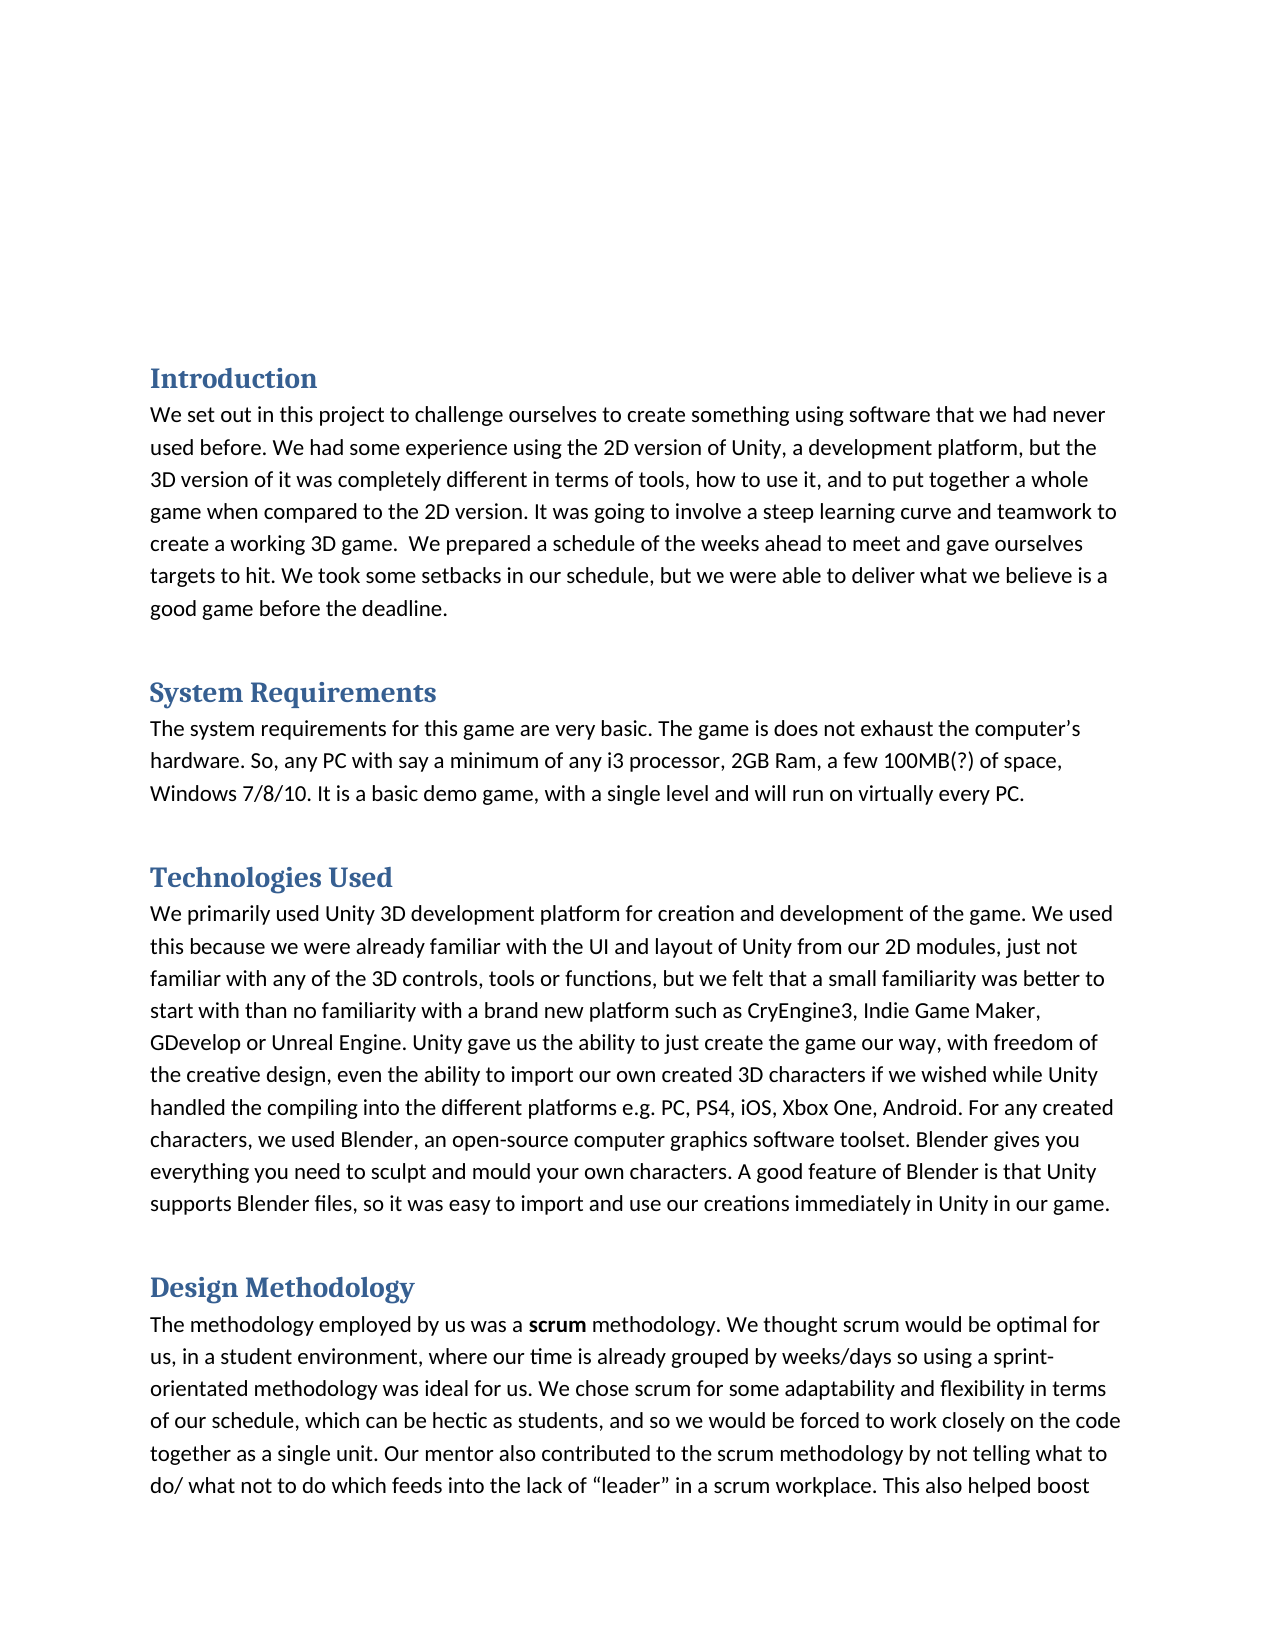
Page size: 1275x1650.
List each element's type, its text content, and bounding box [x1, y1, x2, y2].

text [150, 1310, 1125, 1499]
subtitle Introduction [150, 362, 1125, 396]
text The system requirements for this game are very basic. The game is does not exhaust the computer’s hardware. So, any PC with say a minimum of any i3 processor, 2GB Ram, a few 100MB(?) of space, Windows 7/8/10. It is a basic demo game, with a single level and will run on virtually every PC. [150, 714, 1125, 807]
subtitle System Requirements [150, 676, 1125, 709]
text We set out in this project to challenge ourselves to create something using software that we had never used before. We had some experience using the 2D version of Unity, a development platform, but the 3D version of it was completely different in terms of tools, how to use it, and to put together a whole game when compared to the 2D version. It was going to involve a steep learning curve and teamwork to create a working 3D game. We prepared a schedule of the weeks ahead to meet and gave ourselves targets to hit. We took some setbacks in our schedule, but we were able to deliver what we believe is a good game before the deadline. [150, 401, 1125, 622]
subtitle Design Methodology [150, 1271, 1125, 1305]
subtitle Technologies Used [150, 861, 1125, 894]
text We primarily used Unity 3D development platform for creation and development of the game. We used this because we were already familiar with the UI and layout of Unity from our 2D modules, just not familiar with any of the 3D controls, tools or functions, but we felt that a small familiarity was better to start with than no familiarity with a brand new platform such as CryEngine3, Indie Game Maker, GDevelop or Unreal Engine. Unity gave us the ability to just create the game our way, with freedom of the creative design, even the ability to import our own created 3D characters if we wished while Unity handled the compiling into the different platforms e.g. PC, PS4, iOS, Xbox One, Android. For any created characters, we used Blender, an open-source computer graphics software toolset. Blender gives you everything you need to sculpt and mould your own characters. A good feature of Blender is that Unity supports Blender files, so it was easy to import and use our creations immediately in Unity in our game. [150, 899, 1125, 1217]
